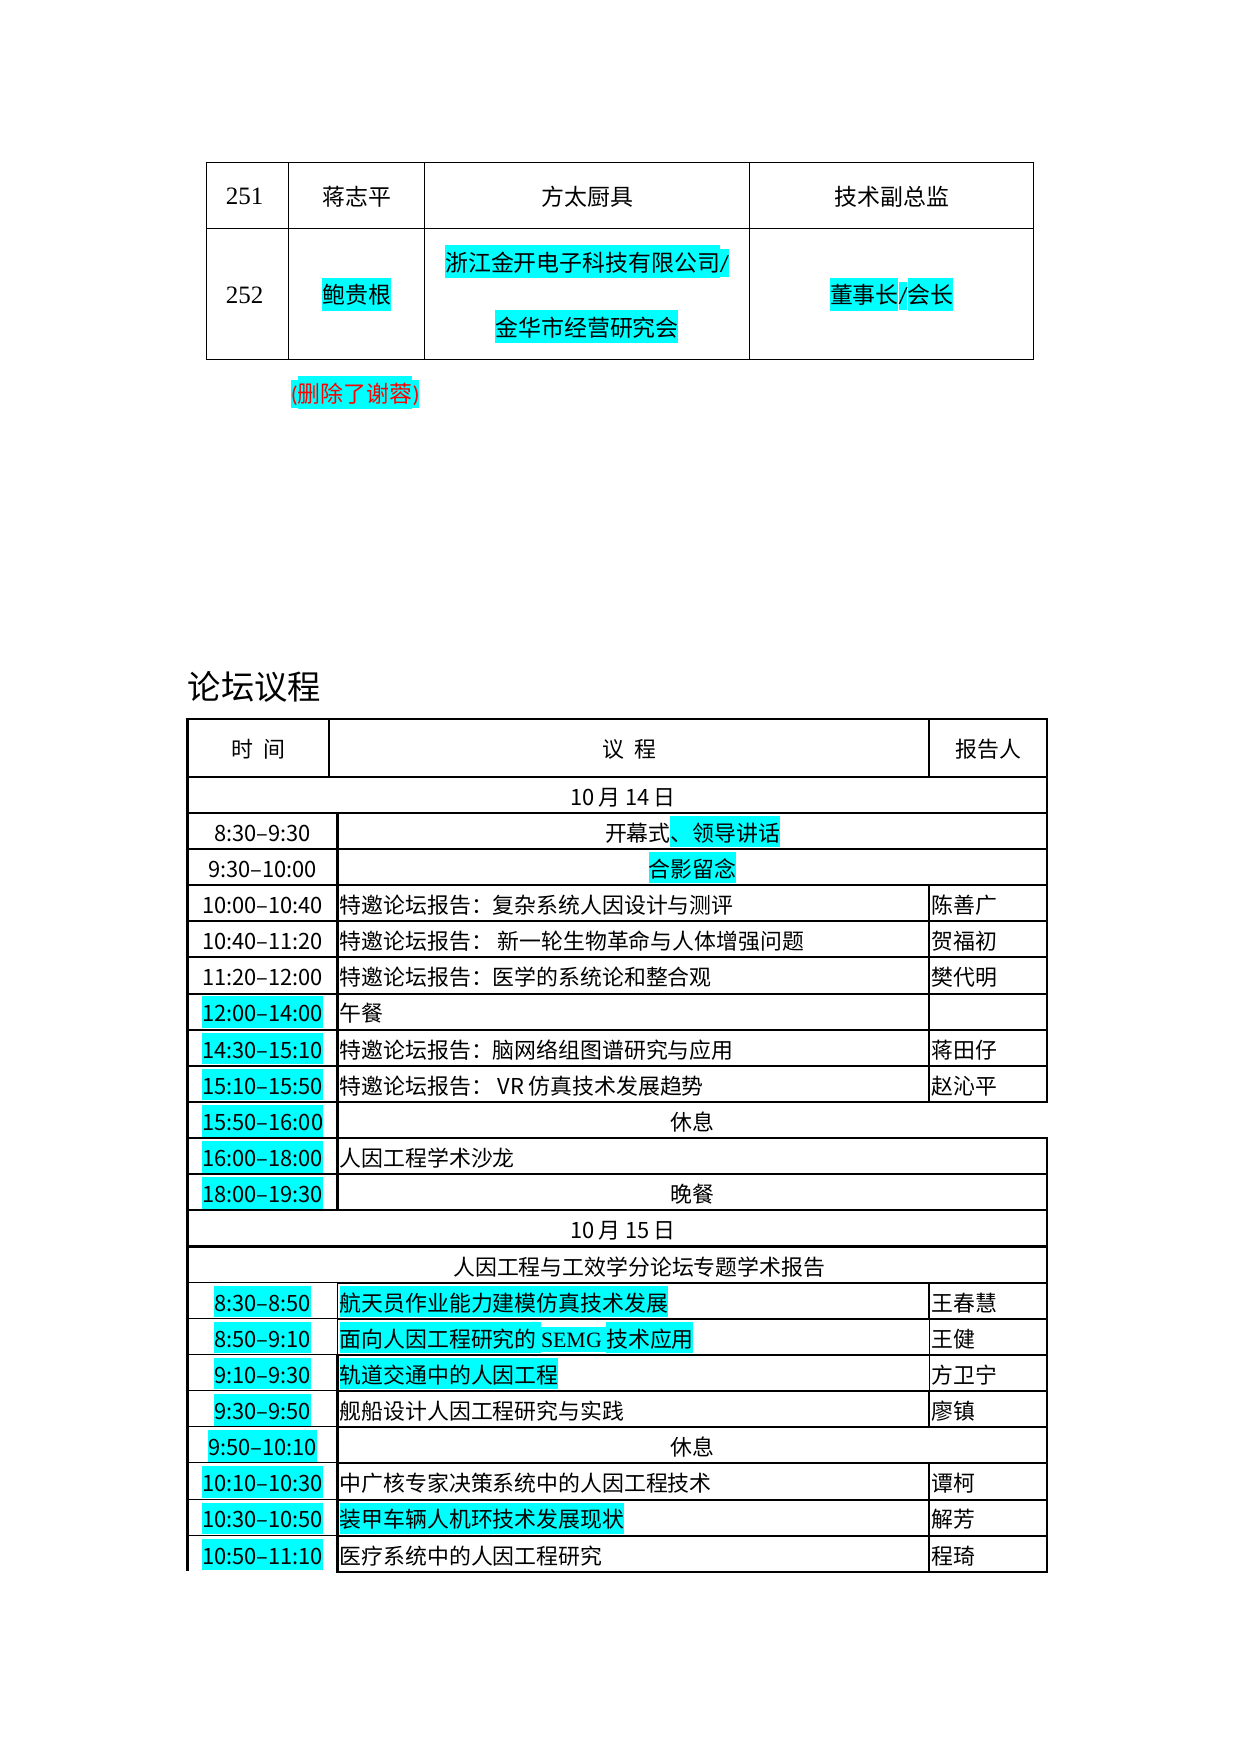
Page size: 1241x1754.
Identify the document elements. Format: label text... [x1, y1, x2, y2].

table_cell 开幕式、领导讲话 [339, 814, 1046, 848]
table_cell 陈善广 [930, 886, 1046, 920]
table_cell 14:30–15:10 [189, 1031, 336, 1065]
table_cell 9:10–9:30 [189, 1355, 336, 1390]
table_cell 贺福初 [930, 922, 1046, 956]
text (删除了谢蓉) [187, 360, 1053, 425]
table_cell 浙江金开电子科技有限公司/金华市经营研究会 [425, 229, 749, 359]
table_cell [207, 163, 288, 228]
table_cell 蒋志平 [289, 163, 424, 228]
table_cell 舰船设计人因工程研究与实践 [339, 1392, 928, 1426]
table_cell 16:00–18:00 [189, 1139, 336, 1173]
table_cell 王健 [930, 1320, 1046, 1354]
table_cell 10:50–11:10 [189, 1536, 336, 1571]
table_cell 10:00–10:40 [189, 886, 336, 920]
table_cell [207, 229, 288, 359]
table_cell 特邀论坛报告： 新一轮生物革命与人体增强问题 [339, 922, 928, 956]
table_cell 休息 [339, 1428, 1046, 1462]
table_cell 合影留念 [339, 850, 1046, 884]
table_cell 赵沁平 [930, 1067, 1046, 1101]
table_header 议 程 [330, 720, 928, 776]
table_cell 10月15日 [189, 1211, 1046, 1245]
table_cell 方卫宁 [930, 1356, 1046, 1390]
table_cell 医疗系统中的人因工程研究 [339, 1537, 928, 1571]
table_cell 10:30–10:50 [189, 1500, 336, 1534]
table_cell 10:40–11:20 [189, 922, 336, 956]
table_header 报告人 [930, 720, 1046, 776]
table_cell 特邀论坛报告：复杂系统人因设计与测评 [339, 886, 928, 920]
table_cell 人因工程学术沙龙 [339, 1139, 1046, 1173]
table_cell 8:30–8:50 [189, 1283, 337, 1318]
table_cell 18:00–19:30 [189, 1175, 336, 1209]
table_cell 休息 [339, 1103, 1047, 1137]
table_cell 廖镇 [930, 1392, 1046, 1426]
table_cell 9:50–10:10 [189, 1427, 336, 1462]
table_cell 方太厨具 [425, 163, 749, 228]
table_cell 装甲车辆人机环技术发展现状 [339, 1501, 928, 1534]
table_cell 8:30–9:30 [189, 814, 336, 848]
table_cell 9:30–9:50 [189, 1391, 336, 1426]
table_cell 鲍贵根 [289, 229, 424, 359]
table_cell 8:50–9:10 [189, 1319, 337, 1354]
table_cell 王春慧 [930, 1284, 1046, 1318]
table_cell 15:10–15:50 [189, 1067, 336, 1101]
table_cell 解芳 [930, 1501, 1046, 1534]
table_cell 特邀论坛报告： VR仿真技术发展趋势 [339, 1067, 928, 1101]
table_cell 中广核专家决策系统中的人因工程技术 [339, 1464, 928, 1498]
table_cell 程琦 [930, 1537, 1046, 1571]
table_cell 航天员作业能力建模仿真技术发展 [338, 1284, 928, 1318]
table_cell 午餐 [339, 995, 928, 1028]
table_cell 特邀论坛报告：医学的系统论和整合观 [339, 958, 928, 992]
table_cell [930, 995, 1046, 1028]
table_cell 晚餐 [339, 1175, 1046, 1209]
table_cell 人因工程与工效学分论坛专题学术报告 [189, 1248, 1046, 1282]
text 论坛议程 [187, 653, 1053, 718]
table_cell 轨道交通中的人因工程 [339, 1356, 929, 1390]
table_cell 技术副总监 [750, 163, 1033, 228]
table_cell 9:30–10:00 [189, 850, 336, 884]
table_cell 12:00–14:00 [189, 995, 336, 1028]
table_header 时 间 [189, 720, 328, 776]
table_cell 10月14日 [189, 778, 1046, 812]
table_cell 樊代明 [930, 958, 1046, 992]
table_cell 谭柯 [930, 1464, 1046, 1498]
table_cell 面向人因工程研究的SEMG技术应用 [338, 1320, 929, 1354]
table_cell 10:10–10:30 [189, 1463, 336, 1498]
table_cell 15:50–16:00 [189, 1103, 336, 1137]
table_cell 董事长/会长 [750, 229, 1033, 359]
table_cell 11:20–12:00 [189, 958, 336, 992]
table_cell 特邀论坛报告：脑网络组图谱研究与应用 [339, 1031, 928, 1065]
table_cell 蒋田仔 [930, 1031, 1046, 1065]
